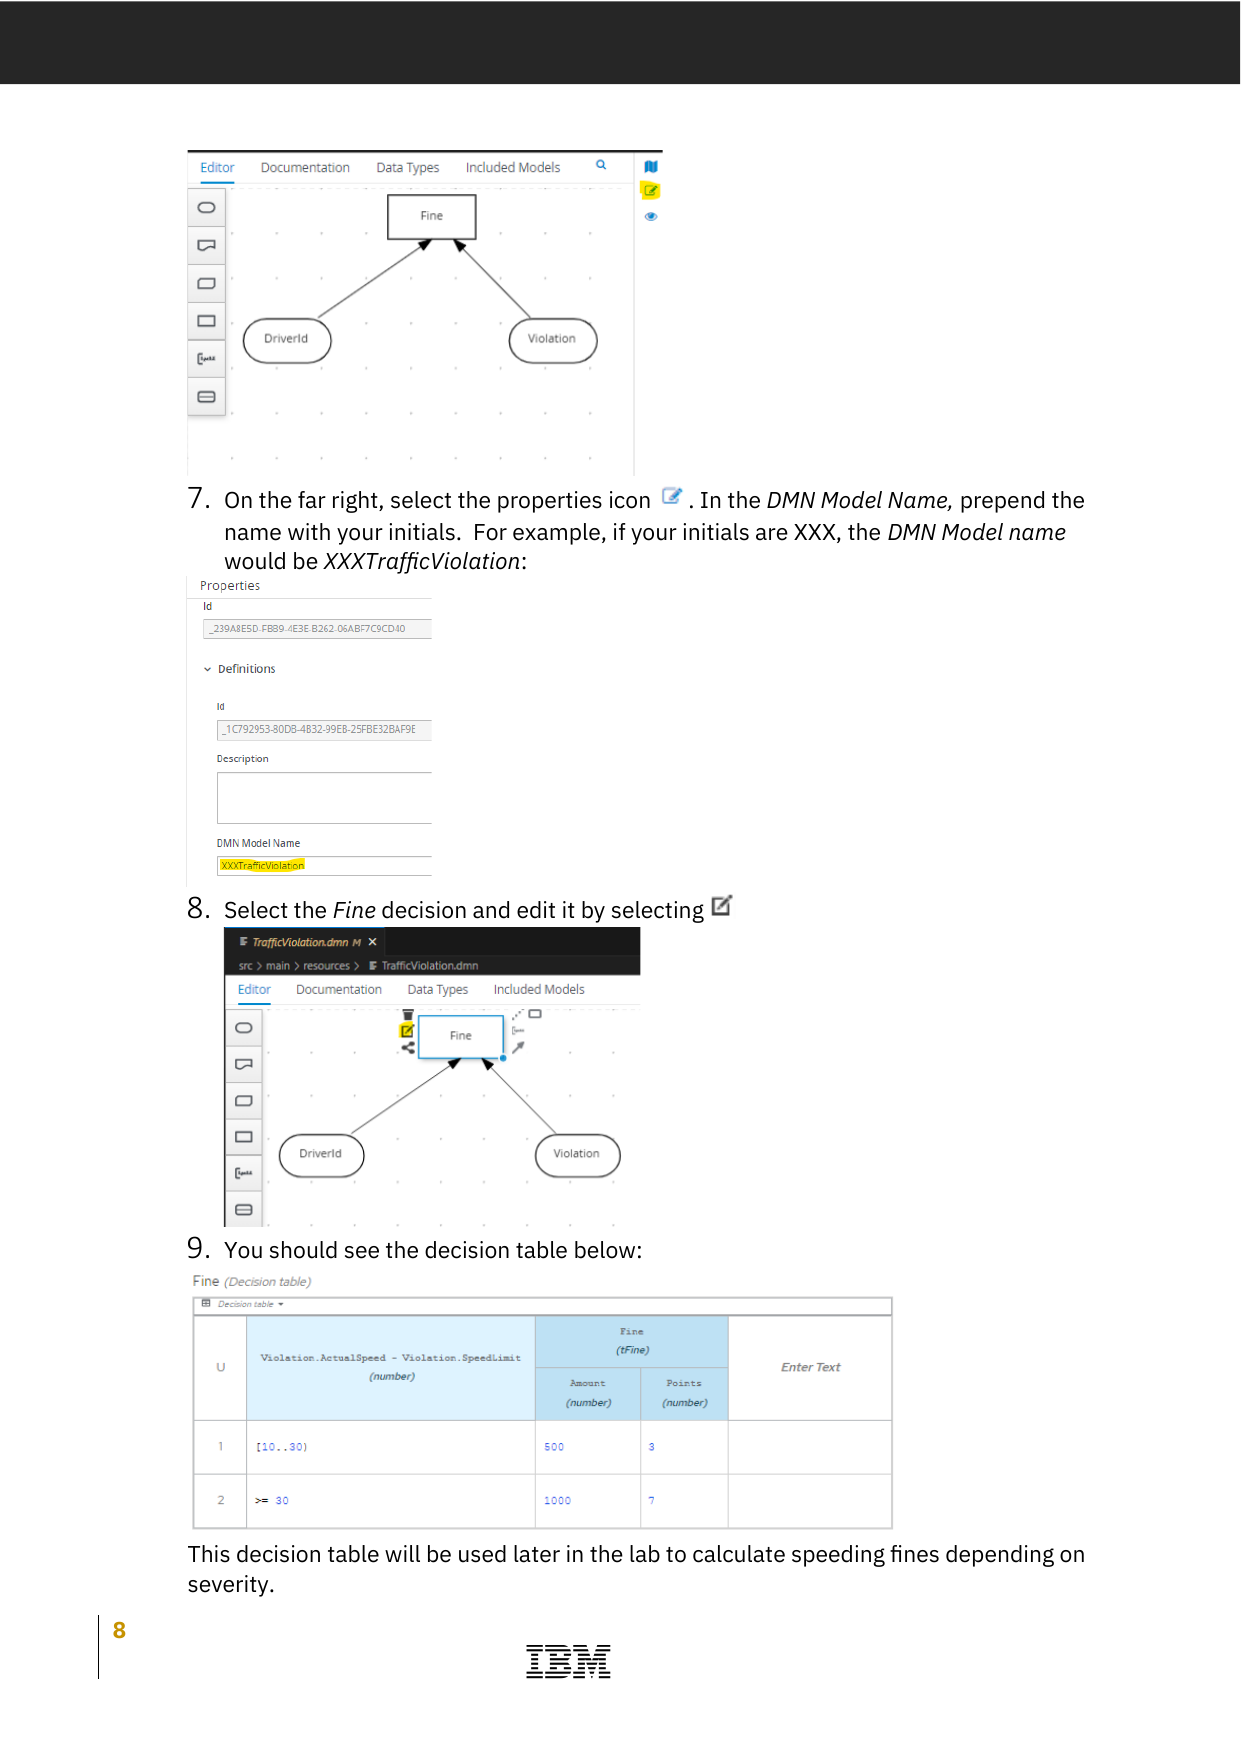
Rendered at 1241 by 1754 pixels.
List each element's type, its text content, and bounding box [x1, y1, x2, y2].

picture [656, 480, 689, 509]
picture [186, 1267, 910, 1539]
picture [709, 892, 736, 919]
list You should see the decision table below: [186, 1227, 1128, 1267]
list On the far right, select the properties icon . In the DMN Model Name, prepend the name with your initials. For example, if your initials are XXX, the DMN Model name would be XXXTrafficViolation: [186, 476, 1128, 576]
list Select the Fine decision and edit it by selecting [186, 886, 1128, 927]
picture [223, 927, 641, 1227]
picture [186, 576, 432, 887]
text This decision table will be used later in the lab to calculate speeding fines depending on severity. [187, 1539, 1128, 1598]
picture [187, 150, 663, 476]
picture [526, 1645, 611, 1679]
